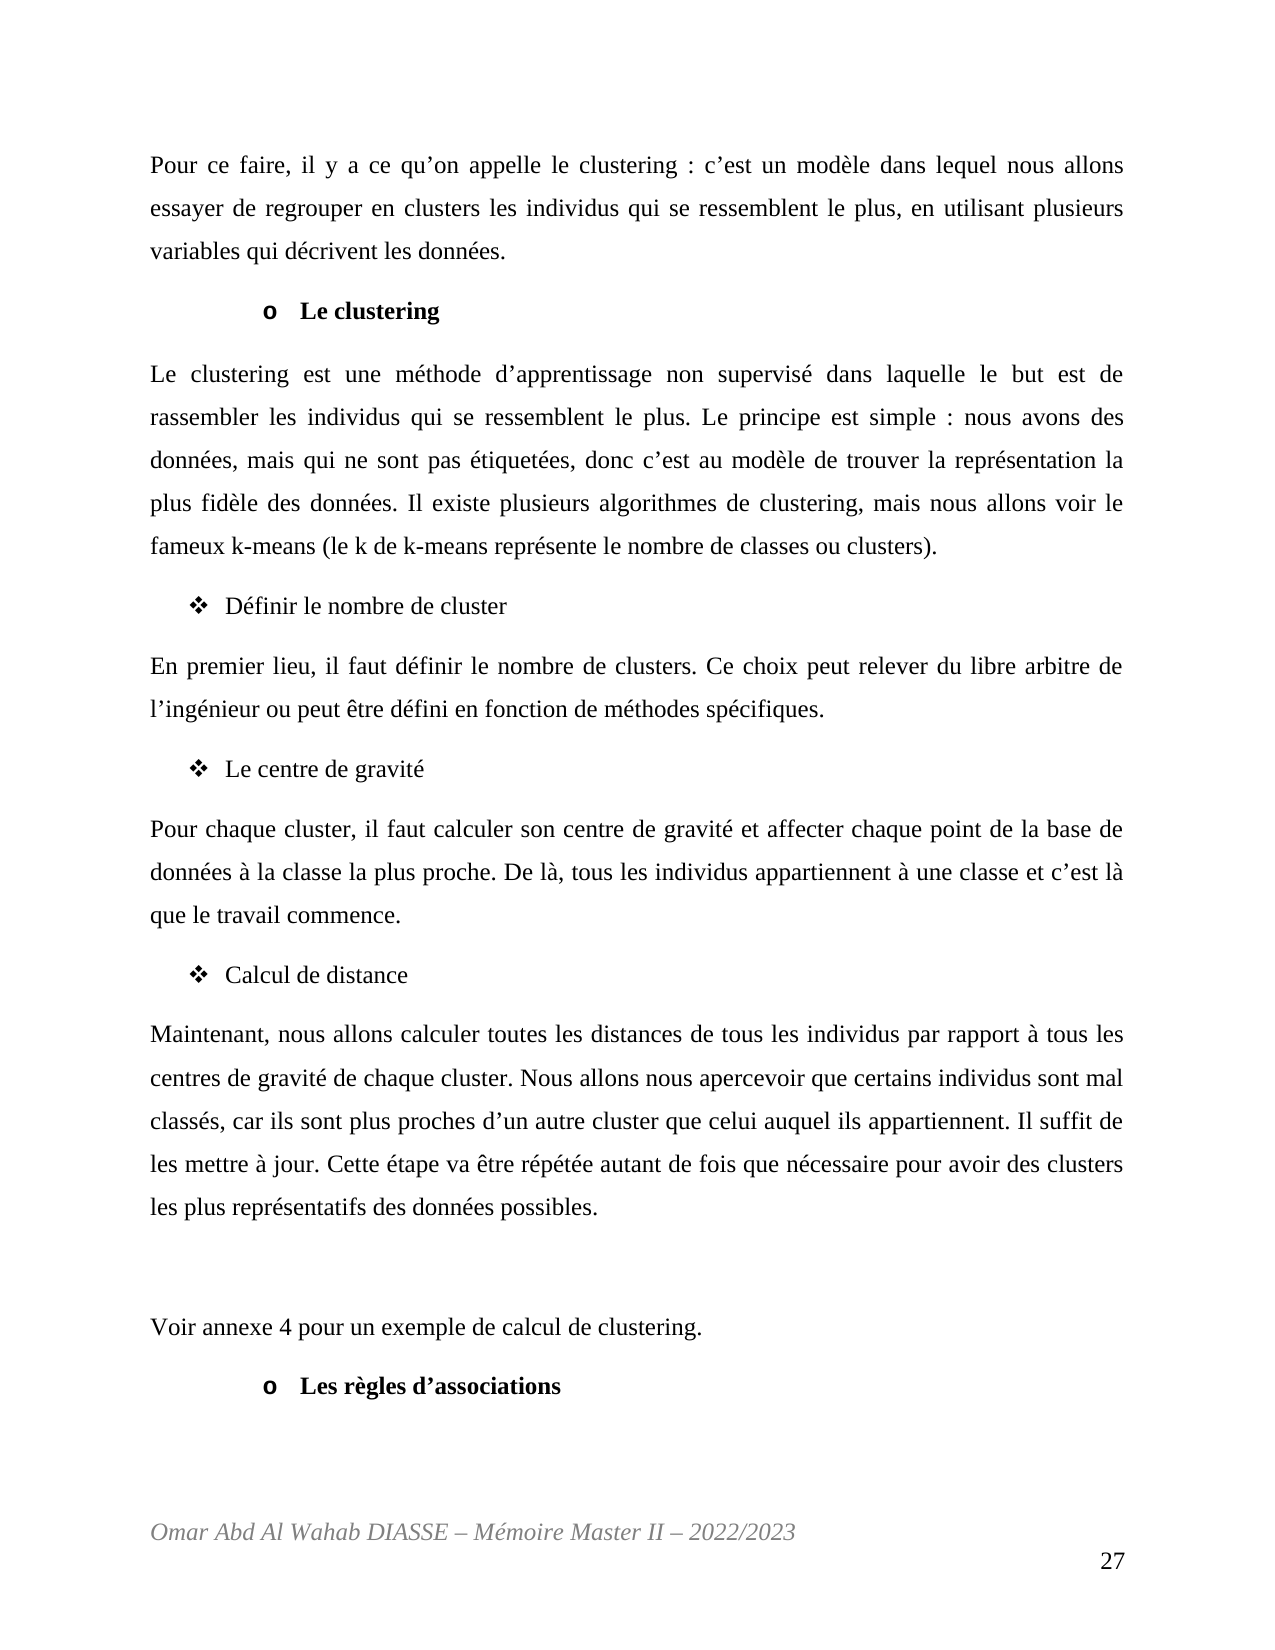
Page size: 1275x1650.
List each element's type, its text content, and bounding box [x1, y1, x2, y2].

list Le clustering [262, 296, 1125, 327]
list Les règles d’associations [262, 1371, 1125, 1402]
list Le centre de gravité [187, 754, 1125, 783]
text Voir annexe 4 pour un exemple de calcul de clustering. [150, 1312, 1125, 1340]
text Pour ce faire, il y a ce qu’on appelle le clustering : c’est un modèle dans lequel nous allons essayer de regrouper en clusters les individus qui se ressemblent le plus, en utilisant plusieurs variables qui décrivent les données. [150, 150, 1125, 265]
list Calcul de distance [187, 960, 1125, 988]
list Définir le nombre de cluster [187, 591, 1125, 620]
text Le clustering est une méthode d’apprentissage non supervisé dans laquelle le but est de rassembler les individus qui se ressemblent le plus. Le principe est simple : nous avons des données, mais qui ne sont pas étiquetées, donc c’est au modèle de trouver la représentation la plus fidèle des données. Il existe plusieurs algorithmes de clustering, mais nous allons voir le fameux k-means (le k de k-means représente le nombre de classes ou clusters). [150, 359, 1125, 560]
text Maintenant, nous allons calculer toutes les distances de tous les individus par rapport à tous les centres de gravité de chaque cluster. Nous allons nous apercevoir que certains individus sont mal classés, car ils sont plus proches d’un autre cluster que celui auquel ils appartiennent. Il suffit de les mettre à jour. Cette étape va être répétée autant de fois que nécessaire pour avoir des clusters les plus représentatifs des données possibles. [150, 1019, 1125, 1221]
text Pour chaque cluster, il faut calculer son centre de gravité et affecter chaque point de la base de données à la classe la plus proche. De là, tous les individus appartiennent à une classe et c’est là que le travail commence. [150, 814, 1125, 929]
text En premier lieu, il faut définir le nombre de clusters. Ce choix peut relever du libre arbitre de l’ingénieur ou peut être défini en fonction de méthodes spécifiques. [150, 651, 1125, 723]
